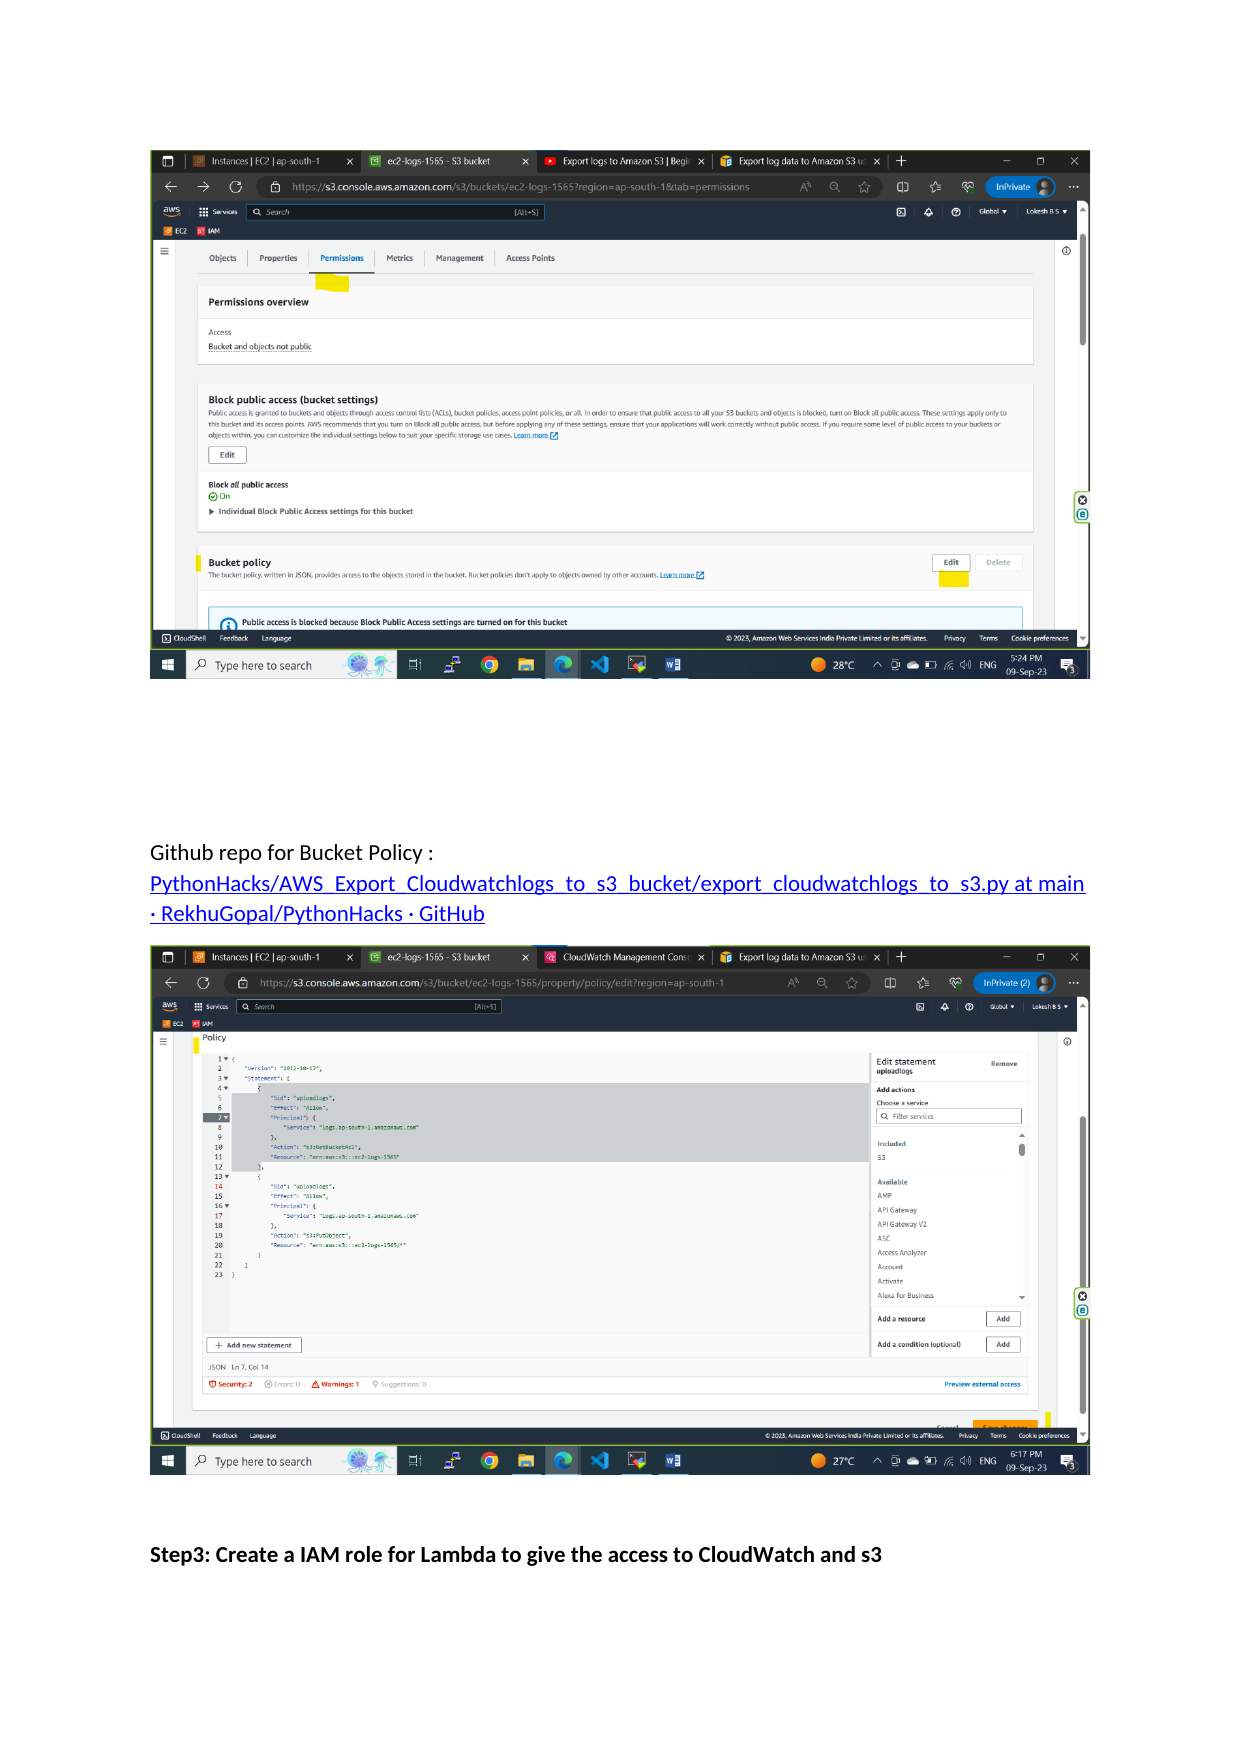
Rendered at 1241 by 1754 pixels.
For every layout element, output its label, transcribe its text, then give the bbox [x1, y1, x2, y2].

picture [150, 945, 1091, 1475]
text Step3: Create a IAM role for Lambda to give the access to CloudWatch and s3 [150, 1540, 1090, 1568]
picture [150, 150, 1091, 679]
text Github repo for Bucket Policy : PythonHacks/AWS_Export_Cloudwatchlogs_to_s3_bucket/export_cloudwatchlogs_to_s3.py at main · RekhuGopal/PythonHacks · GitHub [150, 838, 1090, 927]
